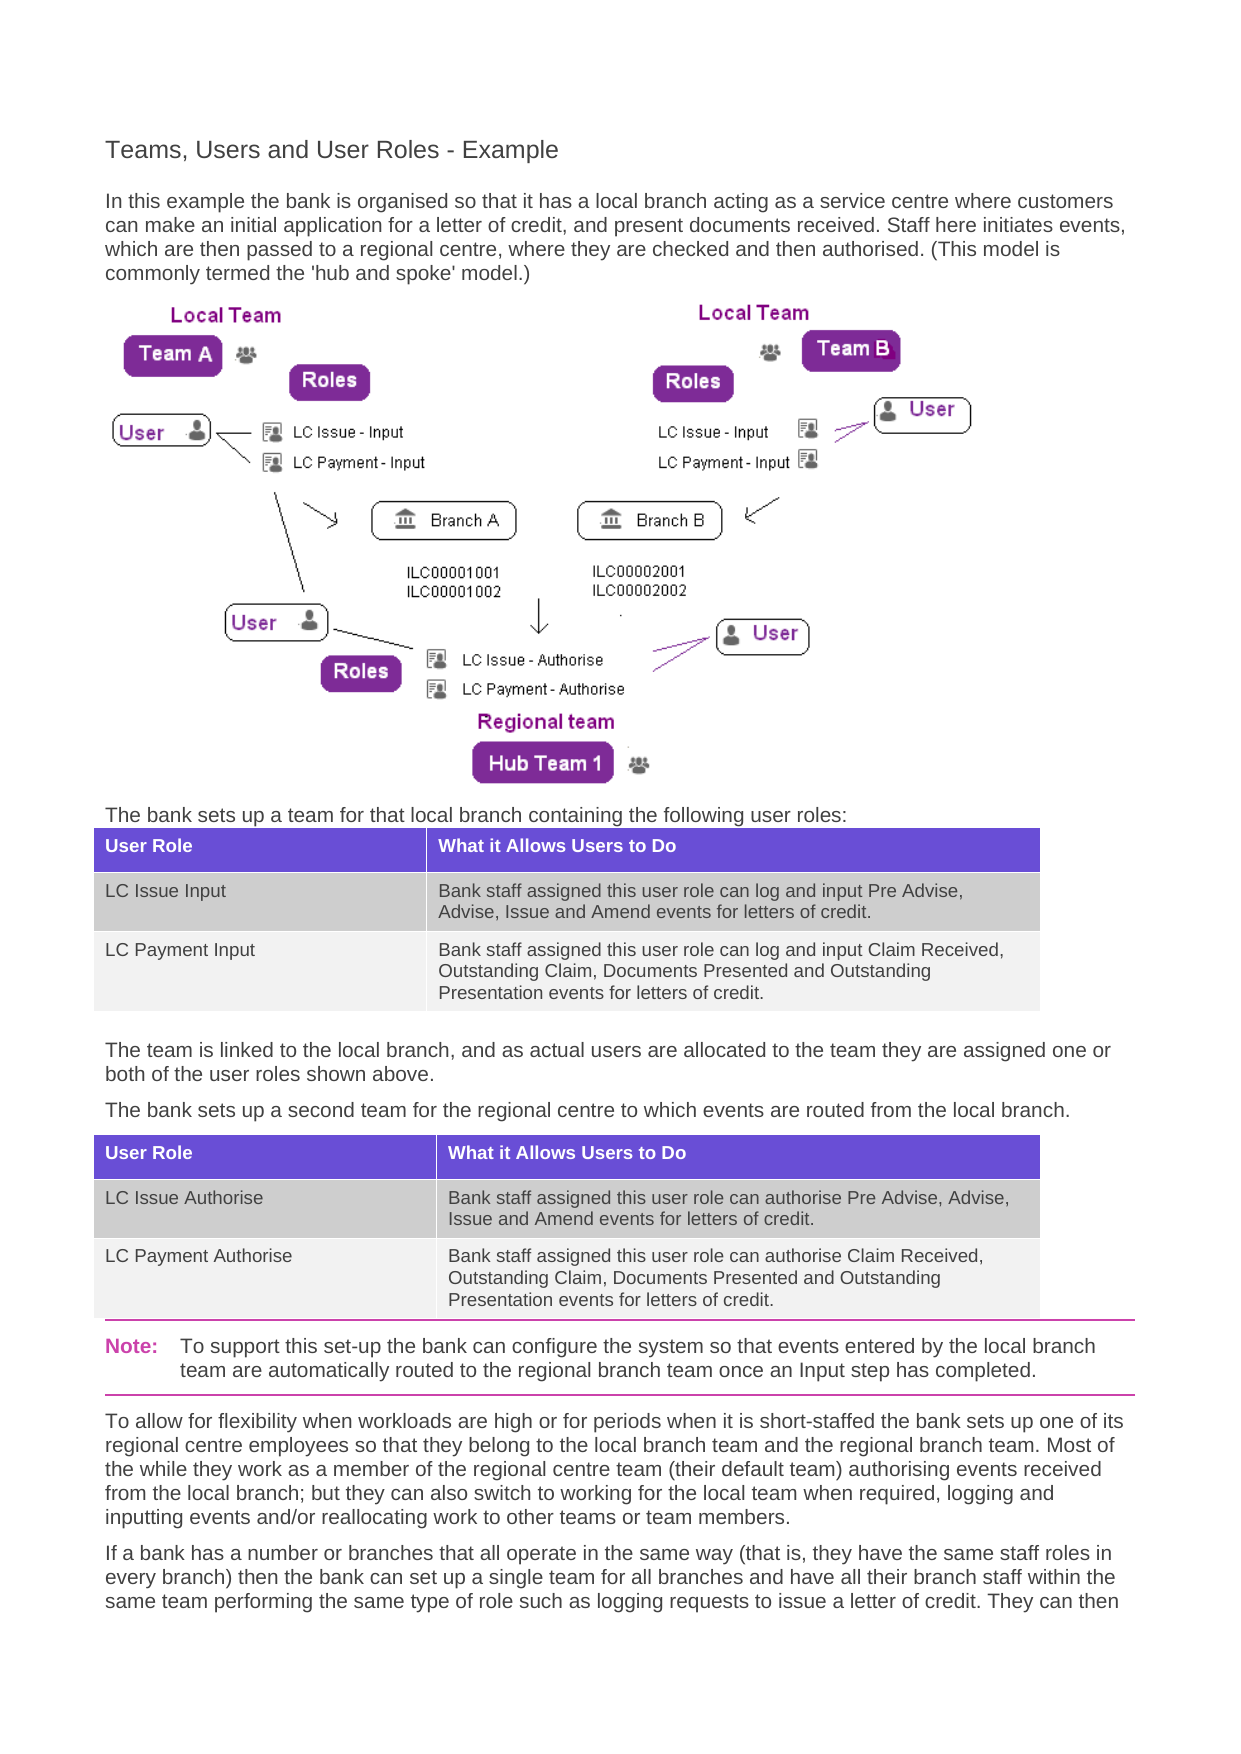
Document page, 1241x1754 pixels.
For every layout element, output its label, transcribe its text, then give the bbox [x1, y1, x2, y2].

table_cell LC Payment Authorise [94, 1239, 436, 1318]
text The bank sets up a second team for the regional centre to which events are routed from the local branch. [105, 1098, 1135, 1122]
table_cell LC Payment Input [94, 932, 426, 1011]
picture [105, 297, 989, 791]
table_cell LC Issue Authorise [94, 1180, 436, 1238]
table_header User Role [94, 828, 426, 872]
table_header User Role [94, 1135, 436, 1179]
table_cell Bank staff assigned this user role can log and input Pre Advise, Advise, Issue and Amend events for letters of credit. [427, 873, 1040, 931]
text In this example the bank is organised so that it has a local branch acting as a service centre where customers can make an initial application for a letter of credit, and present documents received. Staff here initiates events, which are then passed to a regional centre, where they are checked and then authorised. (This model is commonly termed the 'hub and spoke' model.) [105, 189, 1135, 284]
text To support this set-up the bank can configure the system so that events entered by the local branch team are automatically routed to the regional branch team once an Input step has completed. [105, 1321, 1135, 1394]
subtitle Teams, Users and User Roles - Example [105, 135, 1135, 164]
table_cell LC Issue Input [94, 873, 426, 931]
text The team is linked to the local branch, and as actual users are allocated to the team they are assigned one or both of the user roles shown above. [105, 1037, 1135, 1085]
table_header What it Allows Users to Do [437, 1135, 1040, 1179]
table_cell Bank staff assigned this user role can authorise Claim Received, Outstanding Claim, Documents Presented and Outstanding Presentation events for letters of credit. [437, 1239, 1040, 1318]
text The bank sets up a team for that local branch containing the following user roles: [105, 803, 1135, 827]
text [105, 1541, 1135, 1613]
table_cell Bank staff assigned this user role can authorise Pre Advise, Advise, Issue and Amend events for letters of credit. [437, 1180, 1040, 1238]
table_cell Bank staff assigned this user role can log and input Claim Received, Outstanding Claim, Documents Presented and Outstanding Presentation events for letters of credit. [427, 932, 1040, 1011]
table_header What it Allows Users to Do [427, 828, 1040, 872]
text To allow for flexibility when workloads are high or for periods when it is short-staffed the bank sets up one of its regional centre employees so that they belong to the local branch team and the regional branch team. Most of the while they work as a member of the regional centre team (their default team) authorising events received from the local branch; but they can also switch to working for the local team when required, logging and inputting events and/or reallocating work to other teams or team members. [105, 1409, 1135, 1529]
